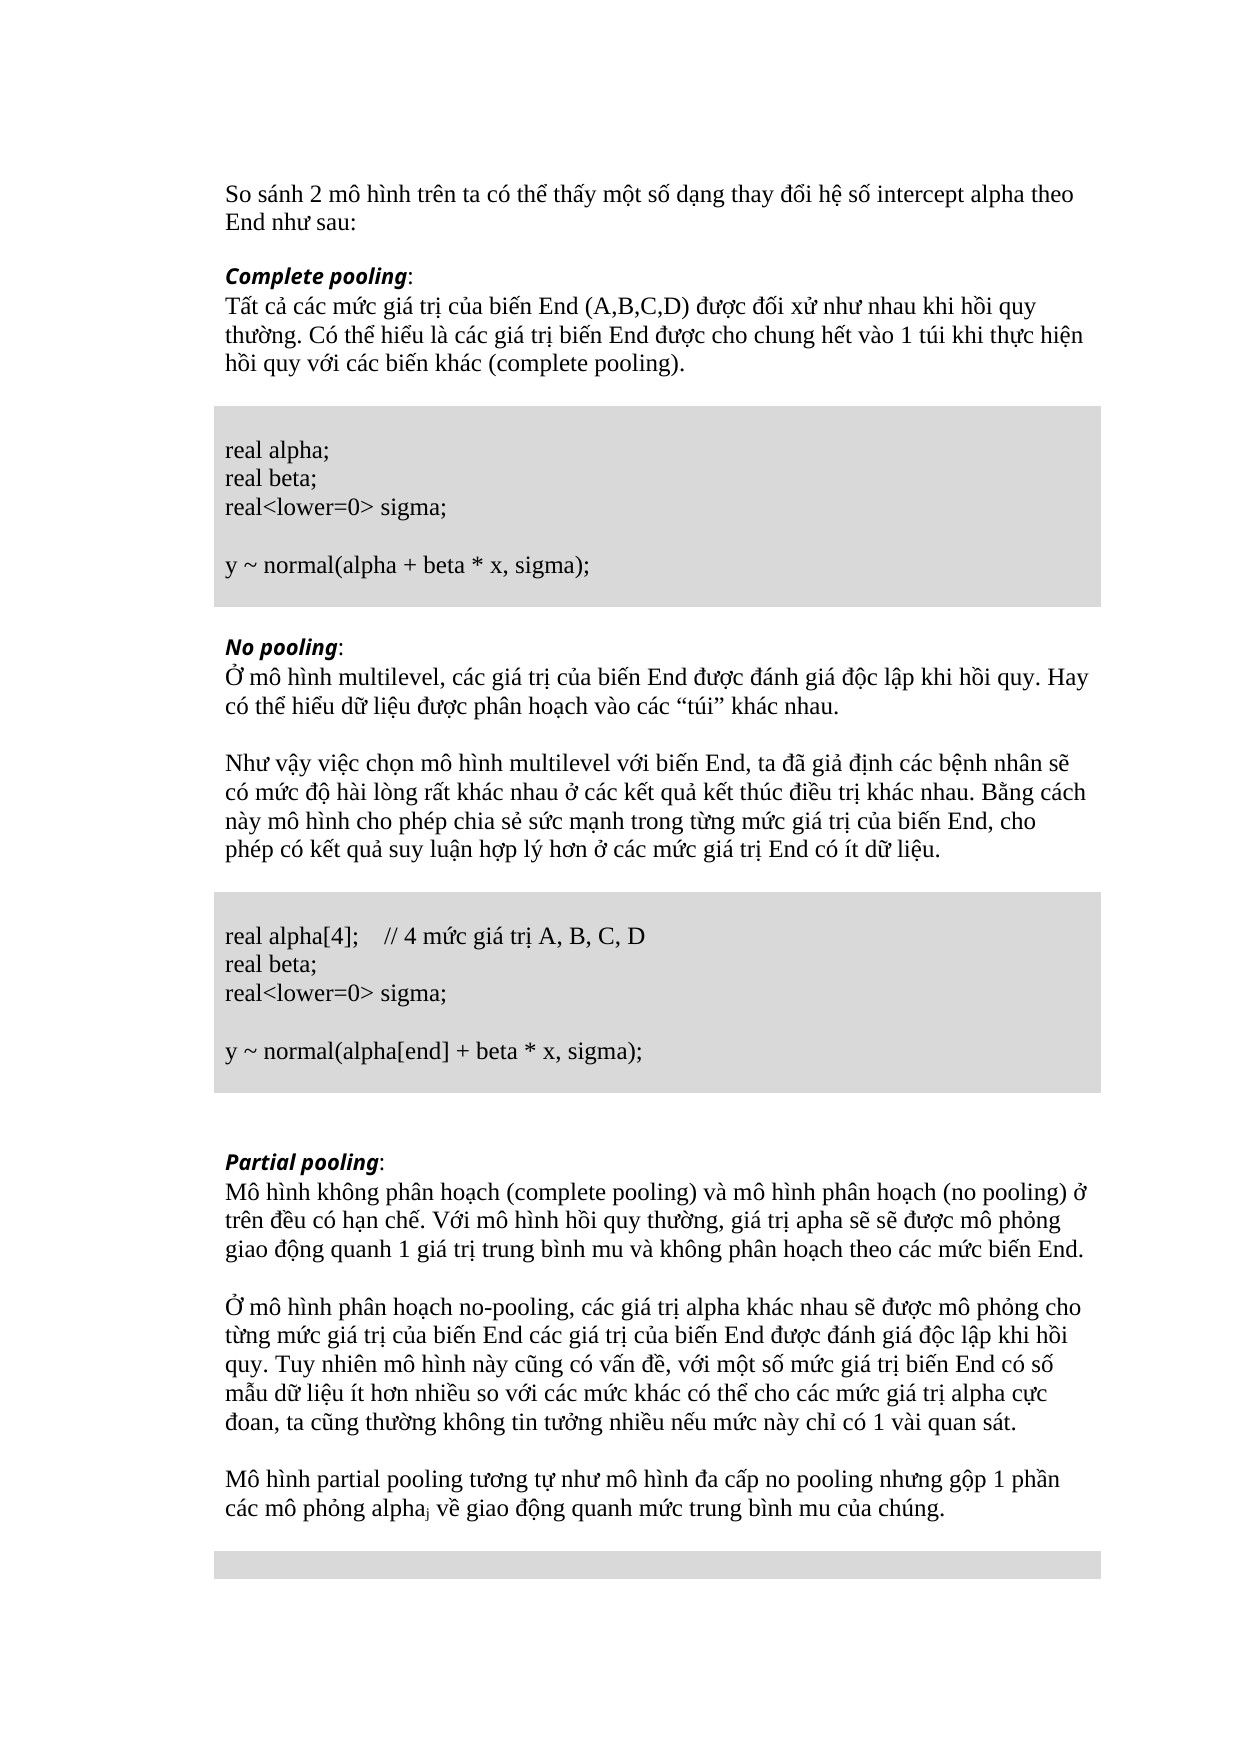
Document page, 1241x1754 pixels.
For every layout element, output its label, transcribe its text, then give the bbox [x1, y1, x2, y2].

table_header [214, 1551, 1101, 1579]
text Mô hình partial pooling tương tự như mô hình đa cấp no pooling nhưng gộp 1 phần các mô phỏng alphaj về giao động quanh mức trung bình mu của chúng. [225, 1464, 1090, 1522]
text Ở mô hình phân hoạch no-pooling, các giá trị alpha khác nhau sẽ được mô phỏng cho từng mức giá trị của biến End các giá trị của biến End được đánh giá độc lập khi hồi quy. Tuy nhiên mô hình này cũng có vấn đề, với một số mức giá trị biến End có số mẫu dữ liệu ít hơn nhiều so với các mức khác có thể cho các mức giá trị alpha cực đoan, ta cũng thường không tin tưởng nhiều nếu mức này chỉ có 1 vài quan sát. [225, 1292, 1090, 1436]
text Ở mô hình multilevel, các giá trị của biến End được đánh giá độc lập khi hồi quy. Hay có thể hiểu dữ liệu được phân hoạch vào các “túi” khác nhau. [225, 662, 1090, 719]
text No pooling: [225, 632, 1090, 662]
text Tất cả các mức giá trị của biến End (A,B,C,D) được đối xử như nhau khi hồi quy thường. Có thể hiểu là các giá trị biến End được cho chung hết vào 1 túi khi thực hiện hồi quy với các biến khác (complete pooling). [225, 291, 1090, 377]
table_header real alpha[4]; // 4 mức giá trị A, B, C, D real beta; real<lower=0> sigma; y ~ normal(alpha[end] + beta * x, sigma); [214, 892, 1101, 1093]
table_header real alpha; real beta; real<lower=0> sigma; y ~ normal(alpha + beta * x, sigma); [214, 406, 1101, 607]
text Partial pooling: [225, 1147, 1090, 1177]
text Mô hình không phân hoạch (complete pooling) và mô hình phân hoạch (no pooling) ở trên đều có hạn chế. Với mô hình hồi quy thường, giá trị apha sẽ sẽ được mô phỏng giao động quanh 1 giá trị trung bình mu và không phân hoạch theo các mức biến End. [225, 1177, 1090, 1263]
text So sánh 2 mô hình trên ta có thể thấy một số dạng thay đổi hệ số intercept alpha theo End như sau: [225, 179, 1090, 236]
text Như vậy việc chọn mô hình multilevel với biến End, ta đã giả định các bệnh nhân sẽ có mức độ hài lòng rất khác nhau ở các kết quả kết thúc điều trị khác nhau. Bằng cách này mô hình cho phép chia sẻ sức mạnh trong từng mức giá trị của biến End, cho phép có kết quả suy luận hợp lý hơn ở các mức giá trị End có ít dữ liệu. [225, 748, 1090, 863]
text Complete pooling: [225, 261, 1090, 291]
